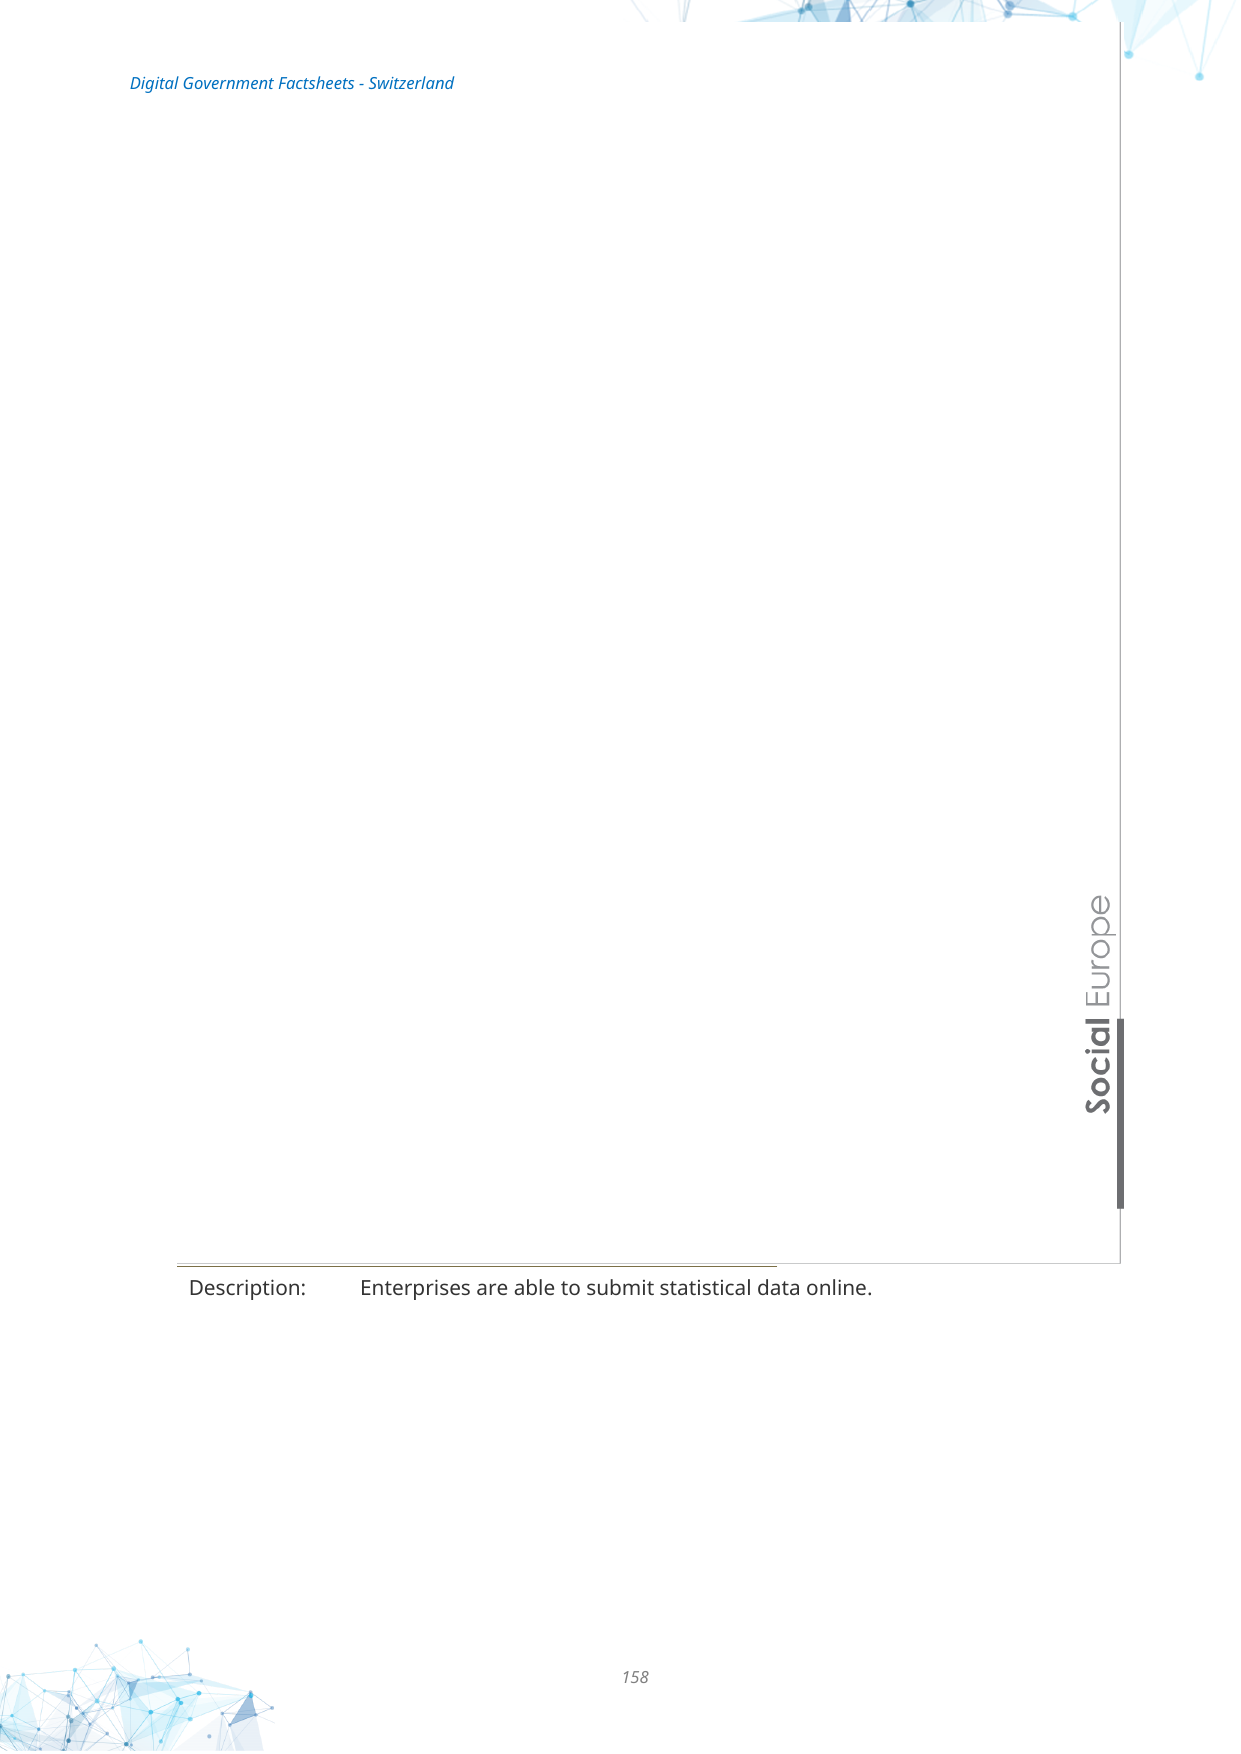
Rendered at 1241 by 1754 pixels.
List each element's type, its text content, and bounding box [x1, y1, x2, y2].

table_cell Enterprises are able to submit statistical data online. [349, 1267, 1074, 1308]
picture [177, 22, 1124, 1264]
table_cell Description: [177, 1267, 349, 1308]
